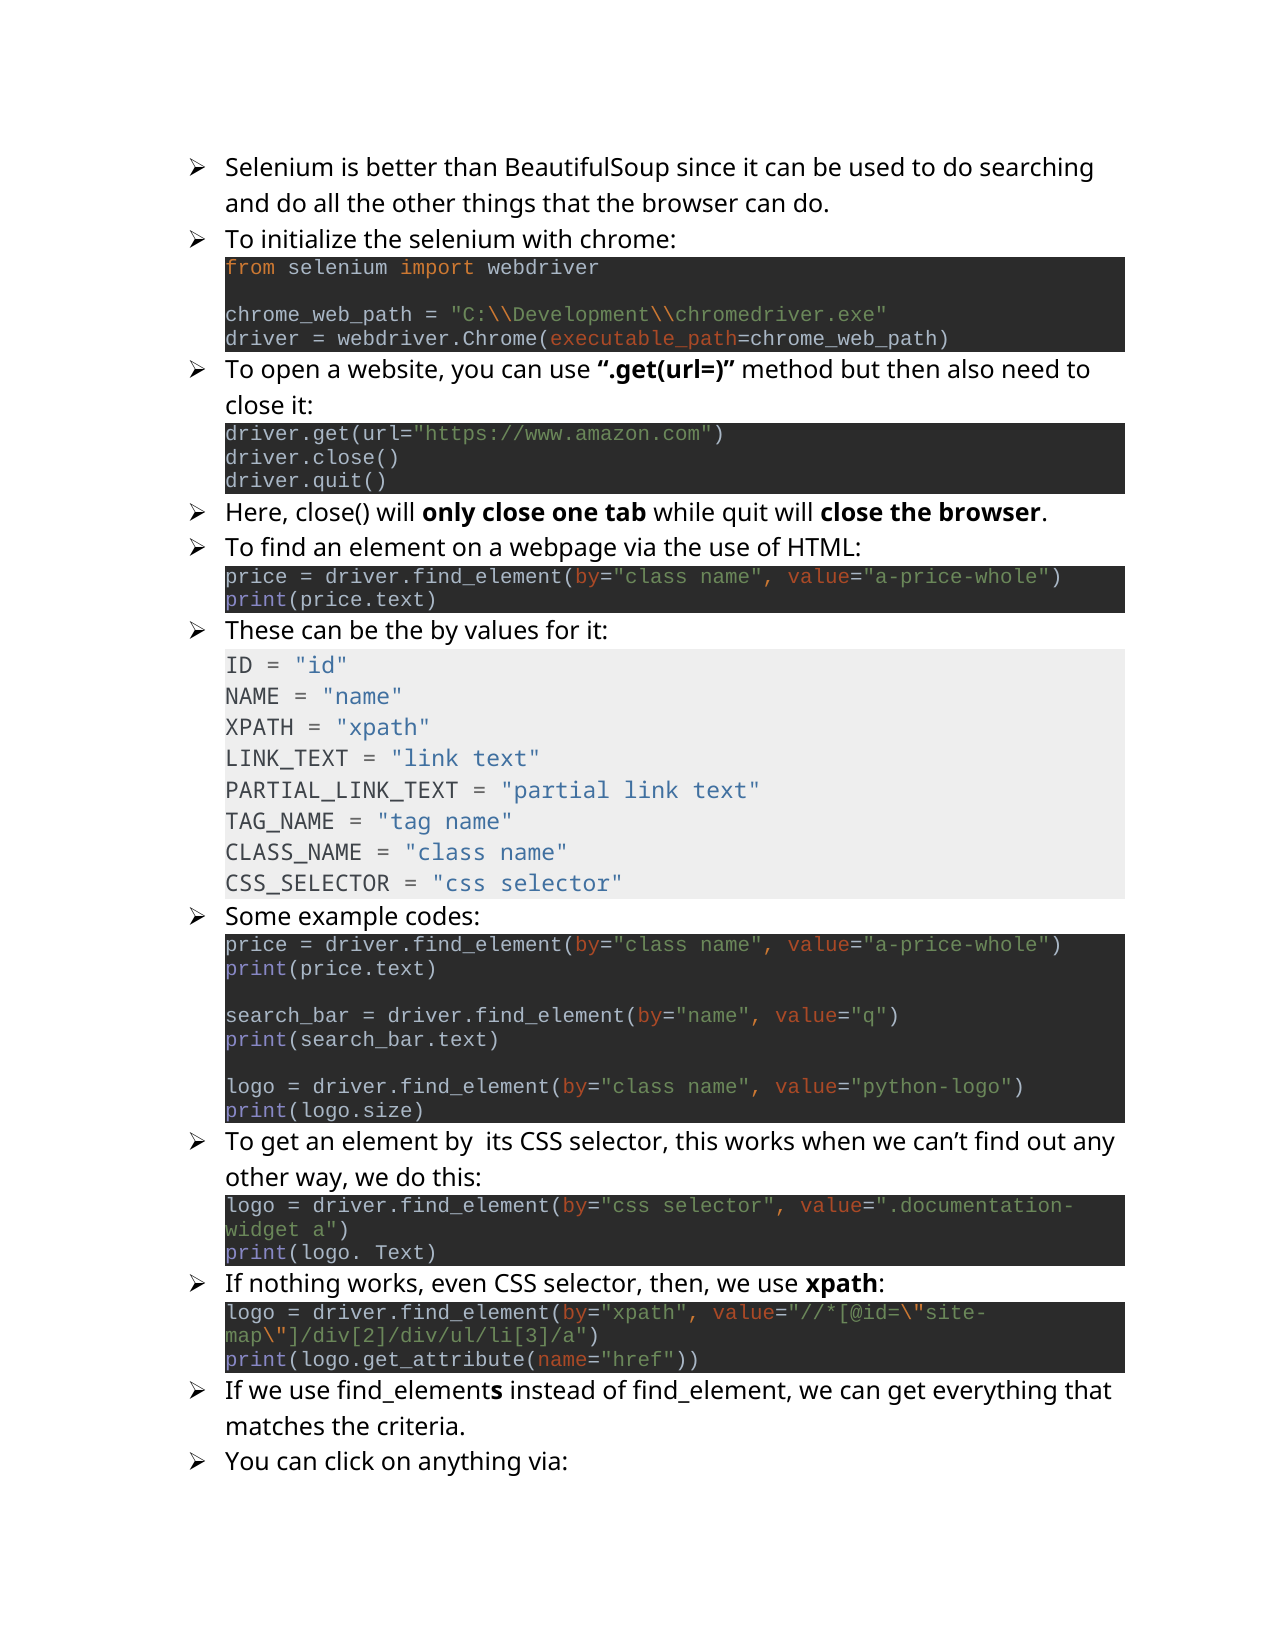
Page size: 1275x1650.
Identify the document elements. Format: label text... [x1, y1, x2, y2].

list LINK_TEXT = "link text" [225, 742, 1125, 774]
list Selenium is better than BeautifulSoup since it can be used to do searching and do all the other things that the browser can do. [187, 150, 1125, 220]
list Some example codes: [187, 899, 1125, 933]
list ID = "id" [225, 649, 1125, 680]
list CLASS_NAME = "class name" [225, 836, 1125, 867]
list price = driver.find_element(by="class name", value="a-price-whole") print(price.text) search_bar = driver.find_element(by="name", value="q") print(search_bar.text) logo = driver.find_element(by="class name", value="python-logo") print(logo.size) [225, 934, 1125, 1123]
list logo = driver.find_element(by="css selector", value=".documentation-widget a") print(logo. Text) [225, 1195, 1125, 1266]
list TAG_NAME = "tag name" [225, 805, 1125, 836]
list To get an element by its CSS selector, this works when we can’t find out any other way, we do this: [187, 1123, 1125, 1193]
list logo = driver.find_element(by="xpath", value="//*[@id=\"site-map\"]/div[2]/div/ul/li[3]/a") print(logo.get_attribute(name="href")) [225, 1302, 1125, 1373]
list If nothing works, even CSS selector, then, we use xpath: [187, 1266, 1125, 1300]
list XPATH = "xpath" [225, 711, 1125, 742]
list These can be the by values for it: [187, 613, 1125, 647]
list price = driver.find_element(by="class name", value="a-price-whole") print(price.text) [225, 566, 1125, 613]
list If we use find_elements instead of find_element, we can get everything that matches the criteria. [187, 1373, 1125, 1442]
list from selenium import webdriver chrome_web_path = "C:\\Development\\chromedriver.exe" driver = webdriver.Chrome(executable_path=chrome_web_path) [225, 257, 1125, 352]
list To initialize the selenium with chrome: [187, 221, 1125, 256]
list You can click on anything via: [187, 1444, 1125, 1478]
list Here, close() will only close one tab while quit will close the browser. [187, 494, 1125, 528]
list PARTIAL_LINK_TEXT = "partial link text" [225, 774, 1125, 805]
list CSS_SELECTOR = "css selector" [225, 867, 1125, 899]
list To find an element on a webpage via the use of HTML: [187, 530, 1125, 564]
list driver.get(url="https://www.amazon.com") driver.close() driver.quit() [225, 423, 1125, 494]
list To open a website, you can use “.get(url=)” method but then also need to close it: [187, 352, 1125, 422]
list NAME = "name" [225, 680, 1125, 711]
